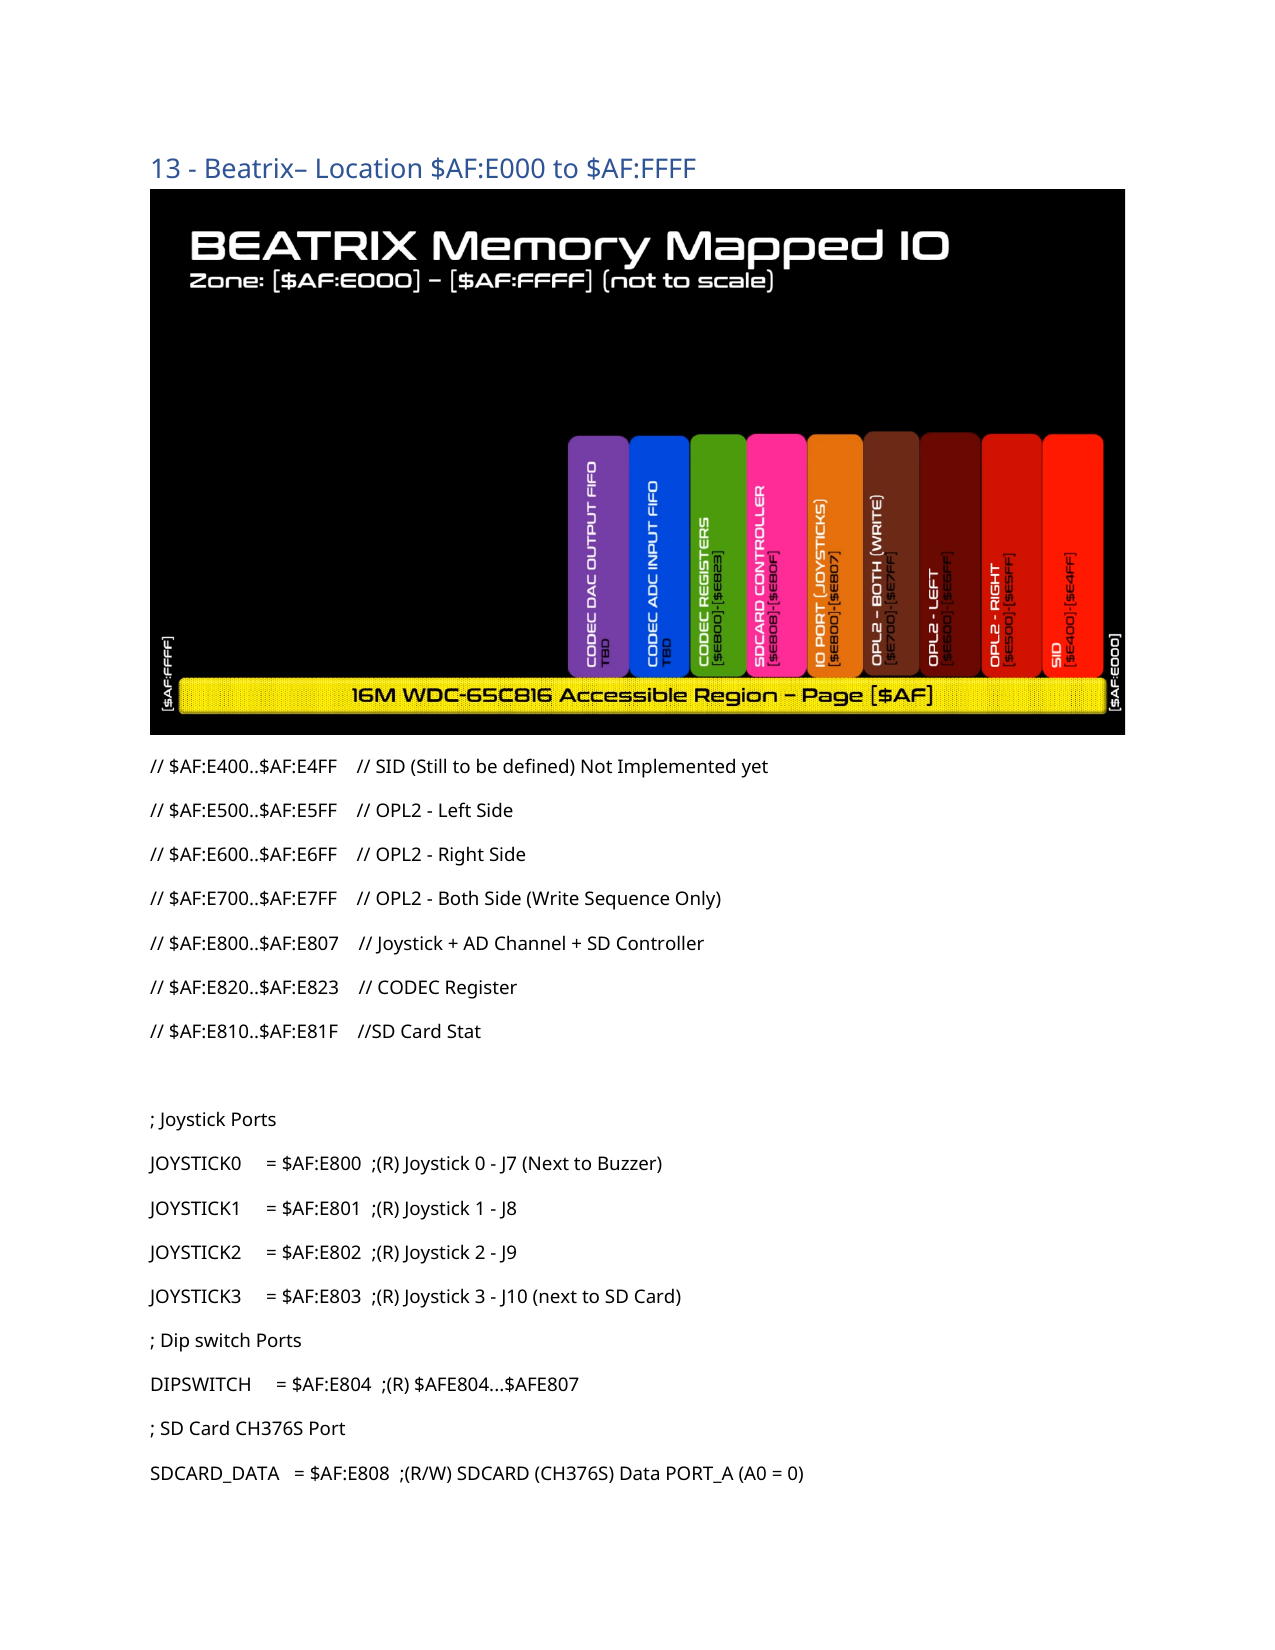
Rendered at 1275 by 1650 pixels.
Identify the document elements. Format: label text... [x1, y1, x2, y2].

text DIPSWITCH = $AF:E804 ;(R) $AFE804...$AFE807 [150, 1371, 1125, 1397]
text ; Joystick Ports [150, 1106, 1125, 1132]
text // $AF:E400..$AF:E4FF // SID (Still to be defined) Not Implemented yet [150, 753, 1125, 779]
picture [150, 189, 1125, 735]
text JOYSTICK1 = $AF:E801 ;(R) Joystick 1 - J8 [150, 1195, 1125, 1220]
text // $AF:E600..$AF:E6FF // OPL2 - Right Side [150, 841, 1125, 867]
text // $AF:E810..$AF:E81F //SD Card Stat [150, 1018, 1125, 1044]
text // $AF:E500..$AF:E5FF // OPL2 - Left Side [150, 797, 1125, 823]
text // $AF:E820..$AF:E823 // CODEC Register [150, 974, 1125, 999]
text SDCARD_DATA = $AF:E808 ;(R/W) SDCARD (CH376S) Data PORT_A (A0 = 0) [150, 1460, 1125, 1485]
text JOYSTICK2 = $AF:E802 ;(R) Joystick 2 - J9 [150, 1239, 1125, 1264]
text ; SD Card CH376S Port [150, 1416, 1125, 1441]
subtitle 13 - Beatrix– Location $AF:E000 to $AF:FFFF [150, 150, 1125, 187]
text // $AF:E700..$AF:E7FF // OPL2 - Both Side (Write Sequence Only) [150, 886, 1125, 911]
text JOYSTICK0 = $AF:E800 ;(R) Joystick 0 - J7 (Next to Buzzer) [150, 1151, 1125, 1176]
text JOYSTICK3 = $AF:E803 ;(R) Joystick 3 - J10 (next to SD Card) [150, 1283, 1125, 1309]
text ; Dip switch Ports [150, 1327, 1125, 1353]
text // $AF:E800..$AF:E807 // Joystick + AD Channel + SD Controller [150, 930, 1125, 955]
